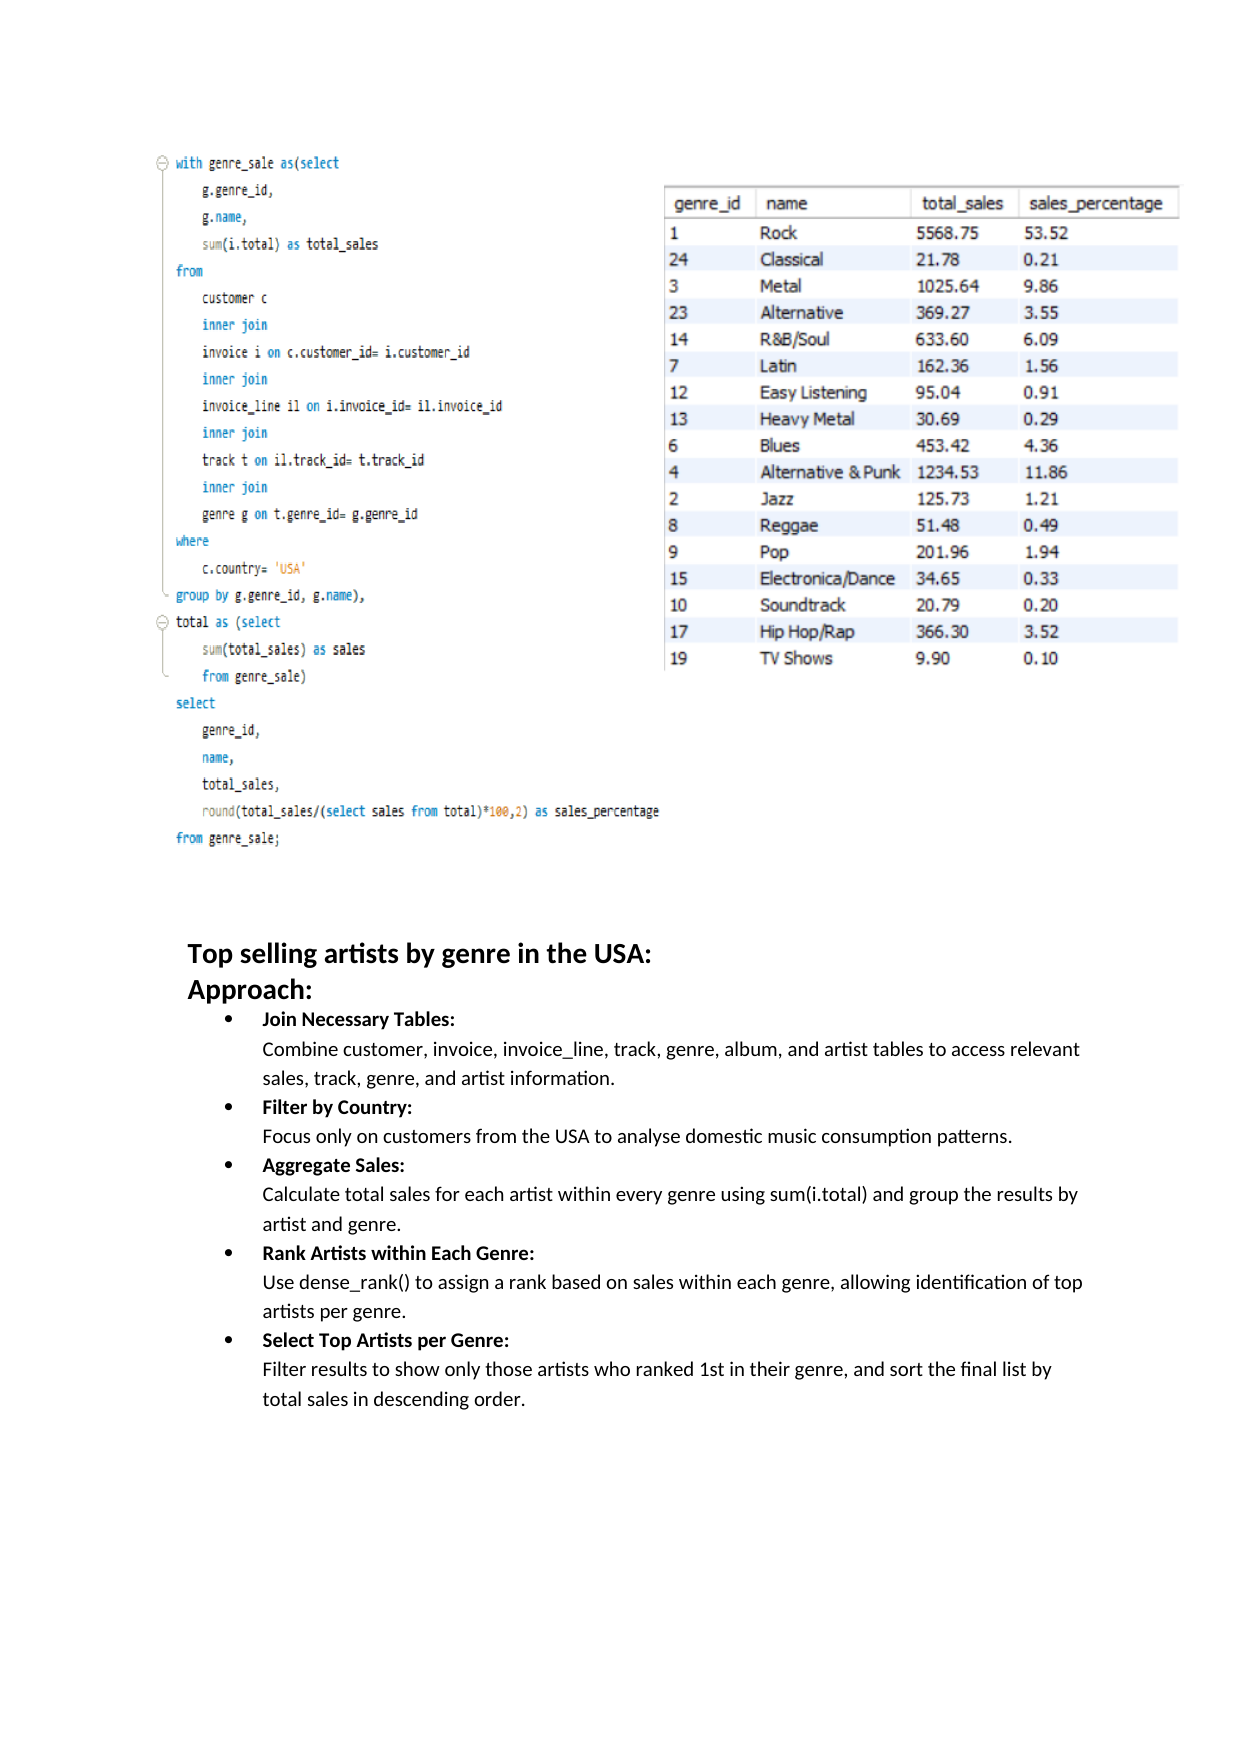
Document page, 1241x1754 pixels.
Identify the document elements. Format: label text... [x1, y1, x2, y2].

list Rank Artists within Each Genre: Use dense_rank() to assign a rank based on sales within each genre, allowing identification of top artists per genre. [225, 1240, 1090, 1324]
text Top selling artists by genre in the USA: [187, 935, 1090, 971]
list Filter by Country: Focus only on customers from the USA to analyse domestic music consumption patterns. [225, 1094, 1090, 1149]
text Approach: [187, 971, 1090, 1007]
picture [150, 150, 1184, 878]
list Aggregate Sales: Calculate total sales for each artist within every genre using sum(i.total) and group the results by artist and genre. [225, 1152, 1090, 1236]
list Join Necessary Tables: Combine customer, invoice, invoice_line, track, genre, album, and artist tables to access relevant sales, track, genre, and artist information. [225, 1007, 1090, 1090]
list Select Top Artists per Genre: Filter results to show only those artists who ranked 1st in their genre, and sort the final list by total sales in descending order. [225, 1327, 1090, 1411]
